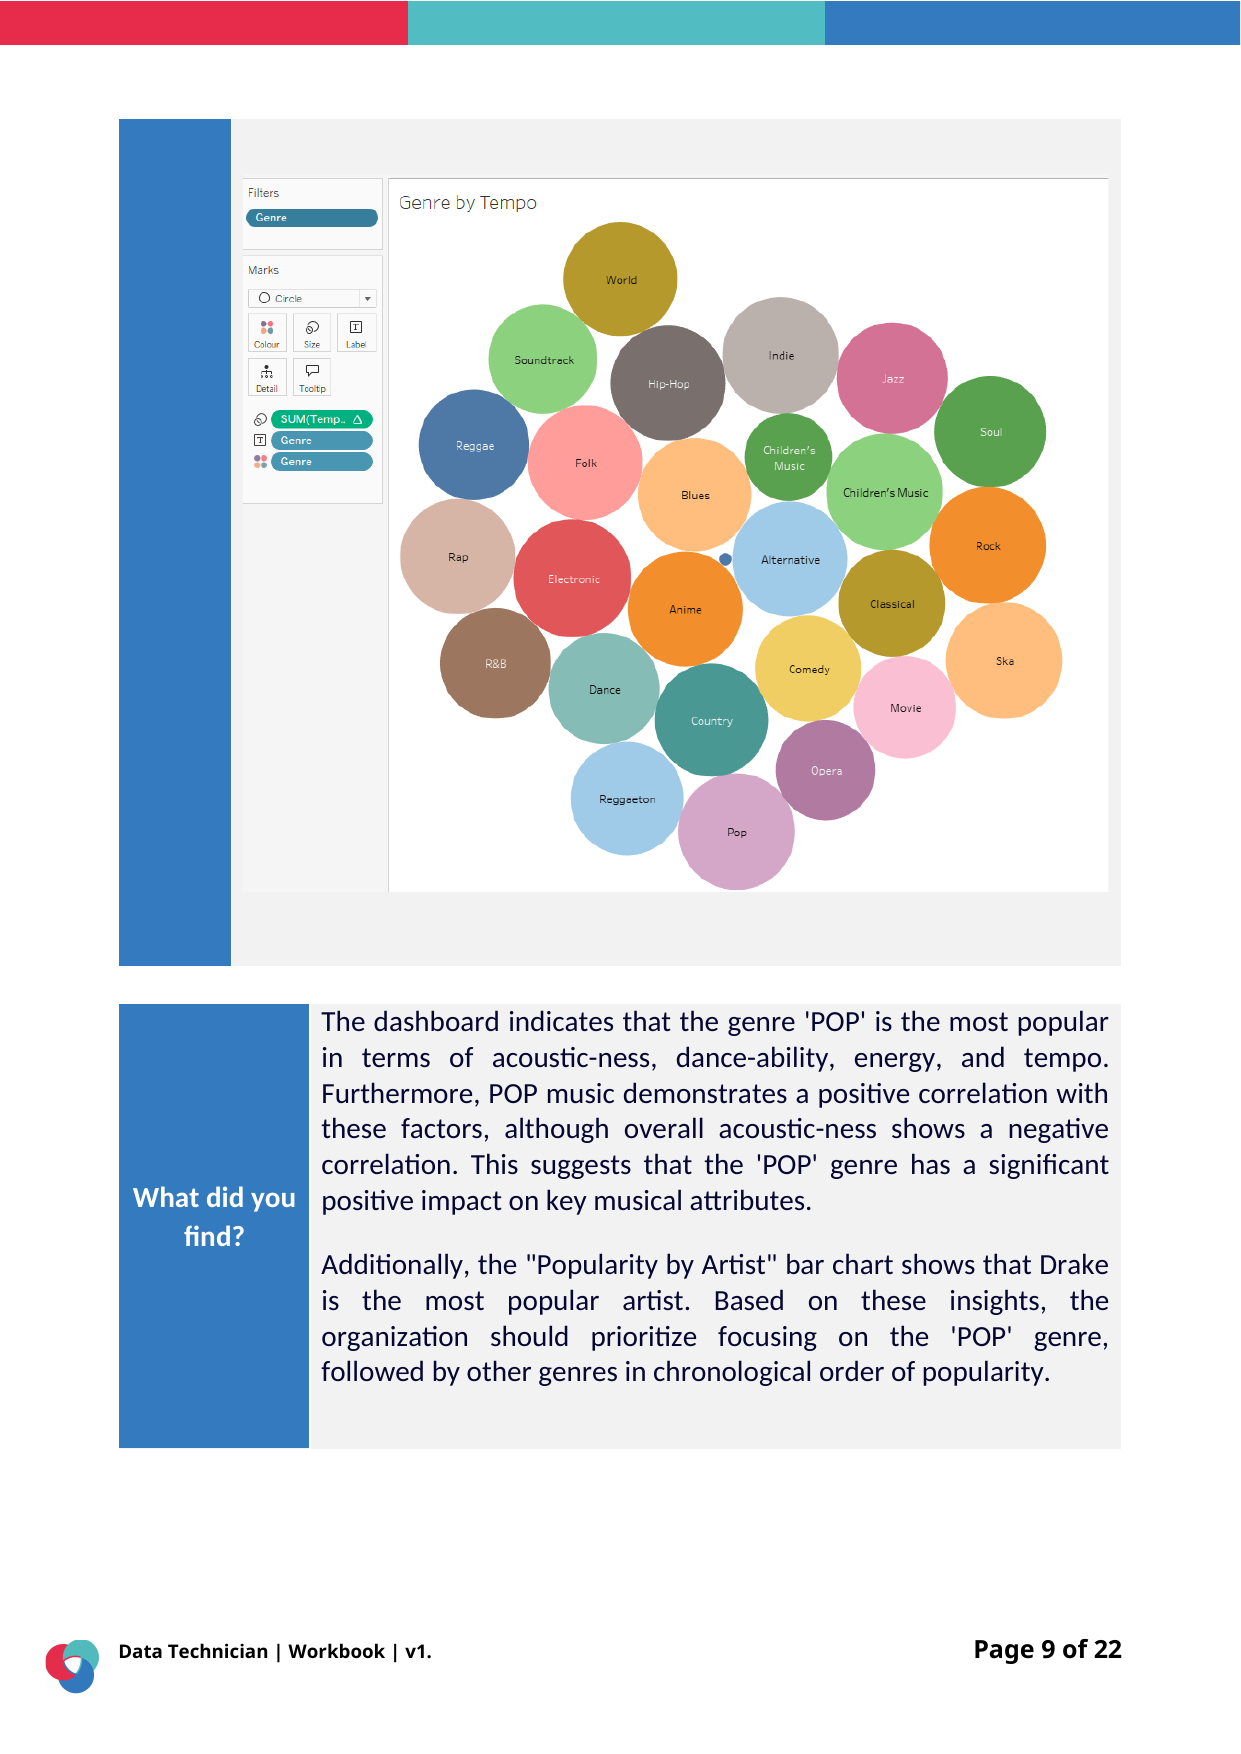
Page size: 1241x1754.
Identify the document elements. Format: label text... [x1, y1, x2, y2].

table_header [119, 119, 231, 966]
table_header The dashboard indicates that the genre 'POP' is the most popular in terms of acoustic-ness, dance-ability, energy, and tempo. Furthermore, POP music demonstrates a positive correlation with these factors, although overall acoustic-ness shows a negative correlation. This suggests that the 'POP' genre has a significant positive impact on key musical attributes. Additionally, the "Popularity by Artist" bar chart shows that Drake is the most popular artist. Based on these insights, the organization should prioritize focusing on the 'POP' genre, followed by other genres in chronological order of popularity. [311, 1004, 1121, 1448]
table_header What did you find? [119, 1004, 309, 1448]
picture [45, 1640, 100, 1694]
picture [242, 174, 1109, 892]
table_header [232, 119, 1121, 966]
